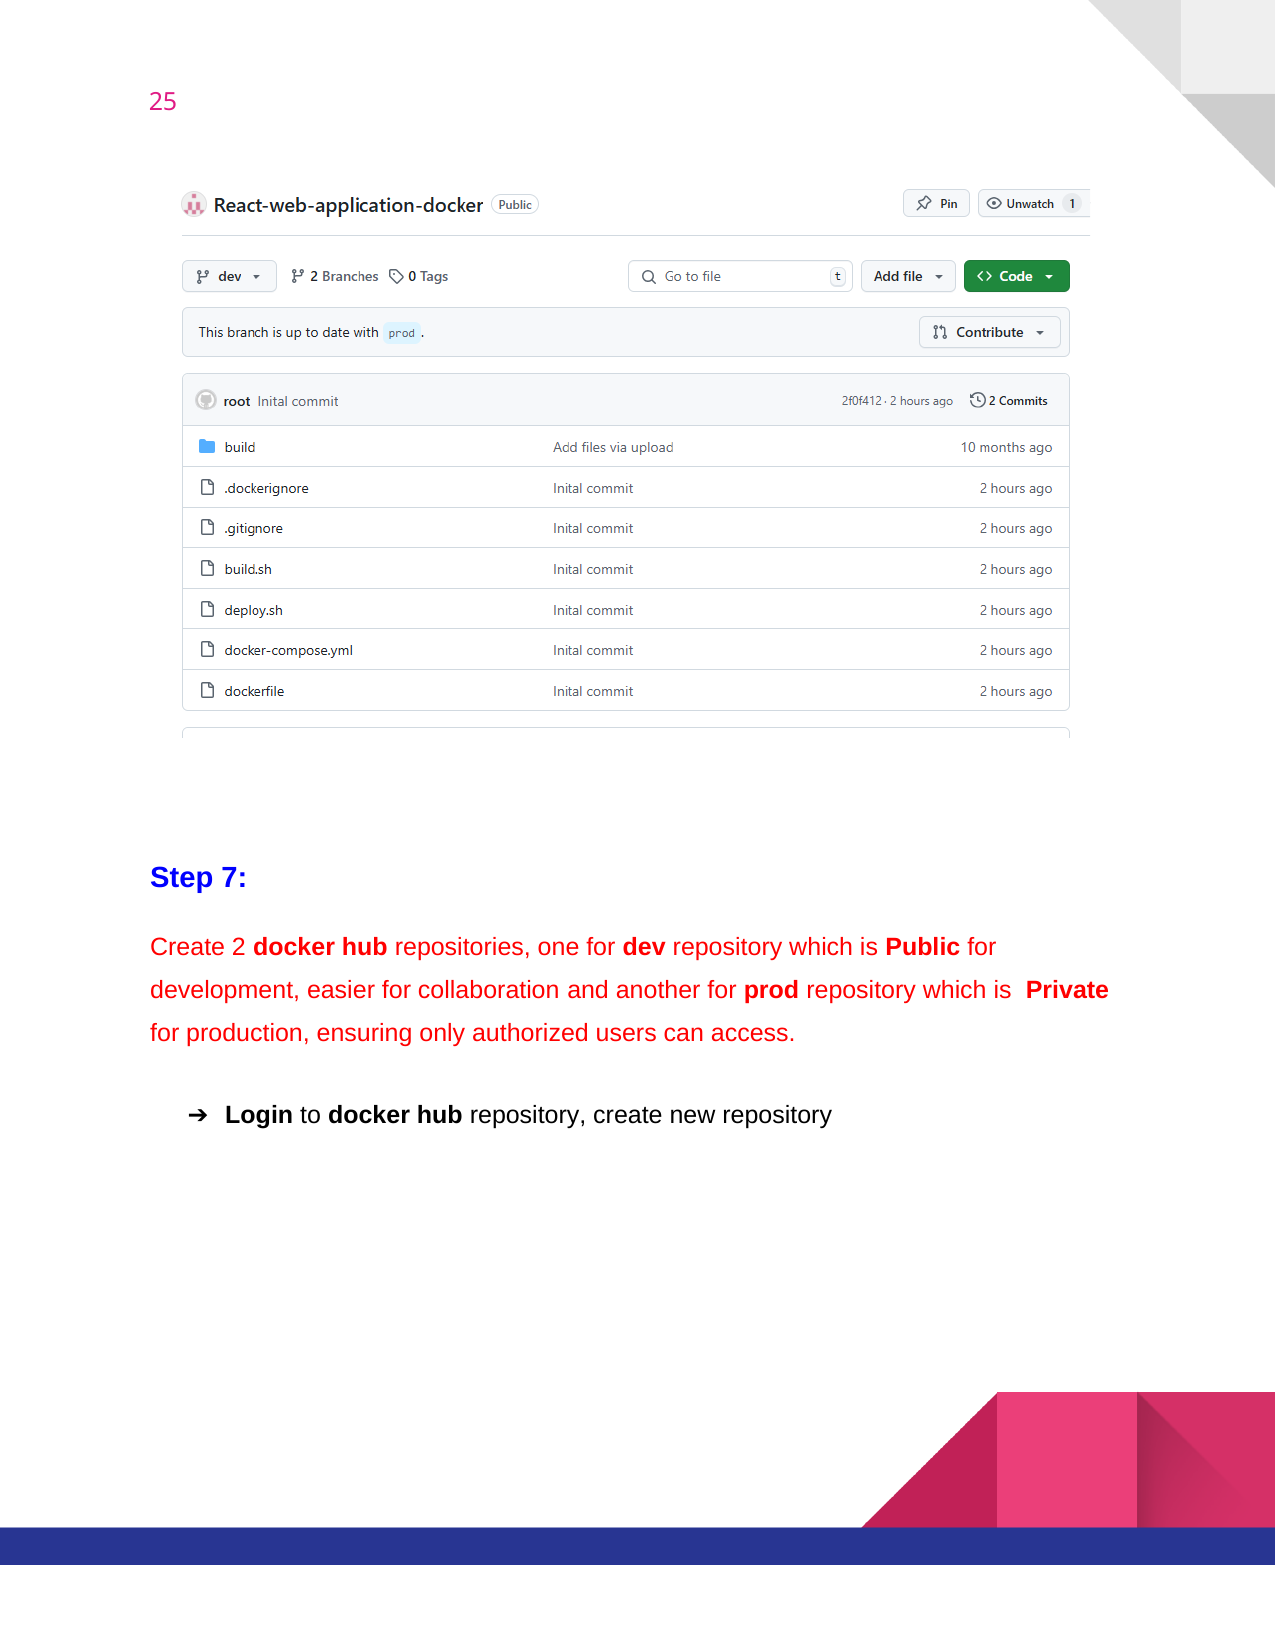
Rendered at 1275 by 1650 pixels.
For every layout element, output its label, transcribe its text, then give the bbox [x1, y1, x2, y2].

picture [150, 0, 1275, 738]
list Login to docker hub repository, create new repository [187, 1100, 1125, 1129]
picture [0, 1390, 1275, 1565]
text Step 7: [150, 860, 1125, 894]
text Create 2 docker hub repositories, one for dev repository which is Public for development, easier for collaboration and another for prod repository which is Private for production, ensuring only authorized users can access. [150, 931, 1125, 1046]
